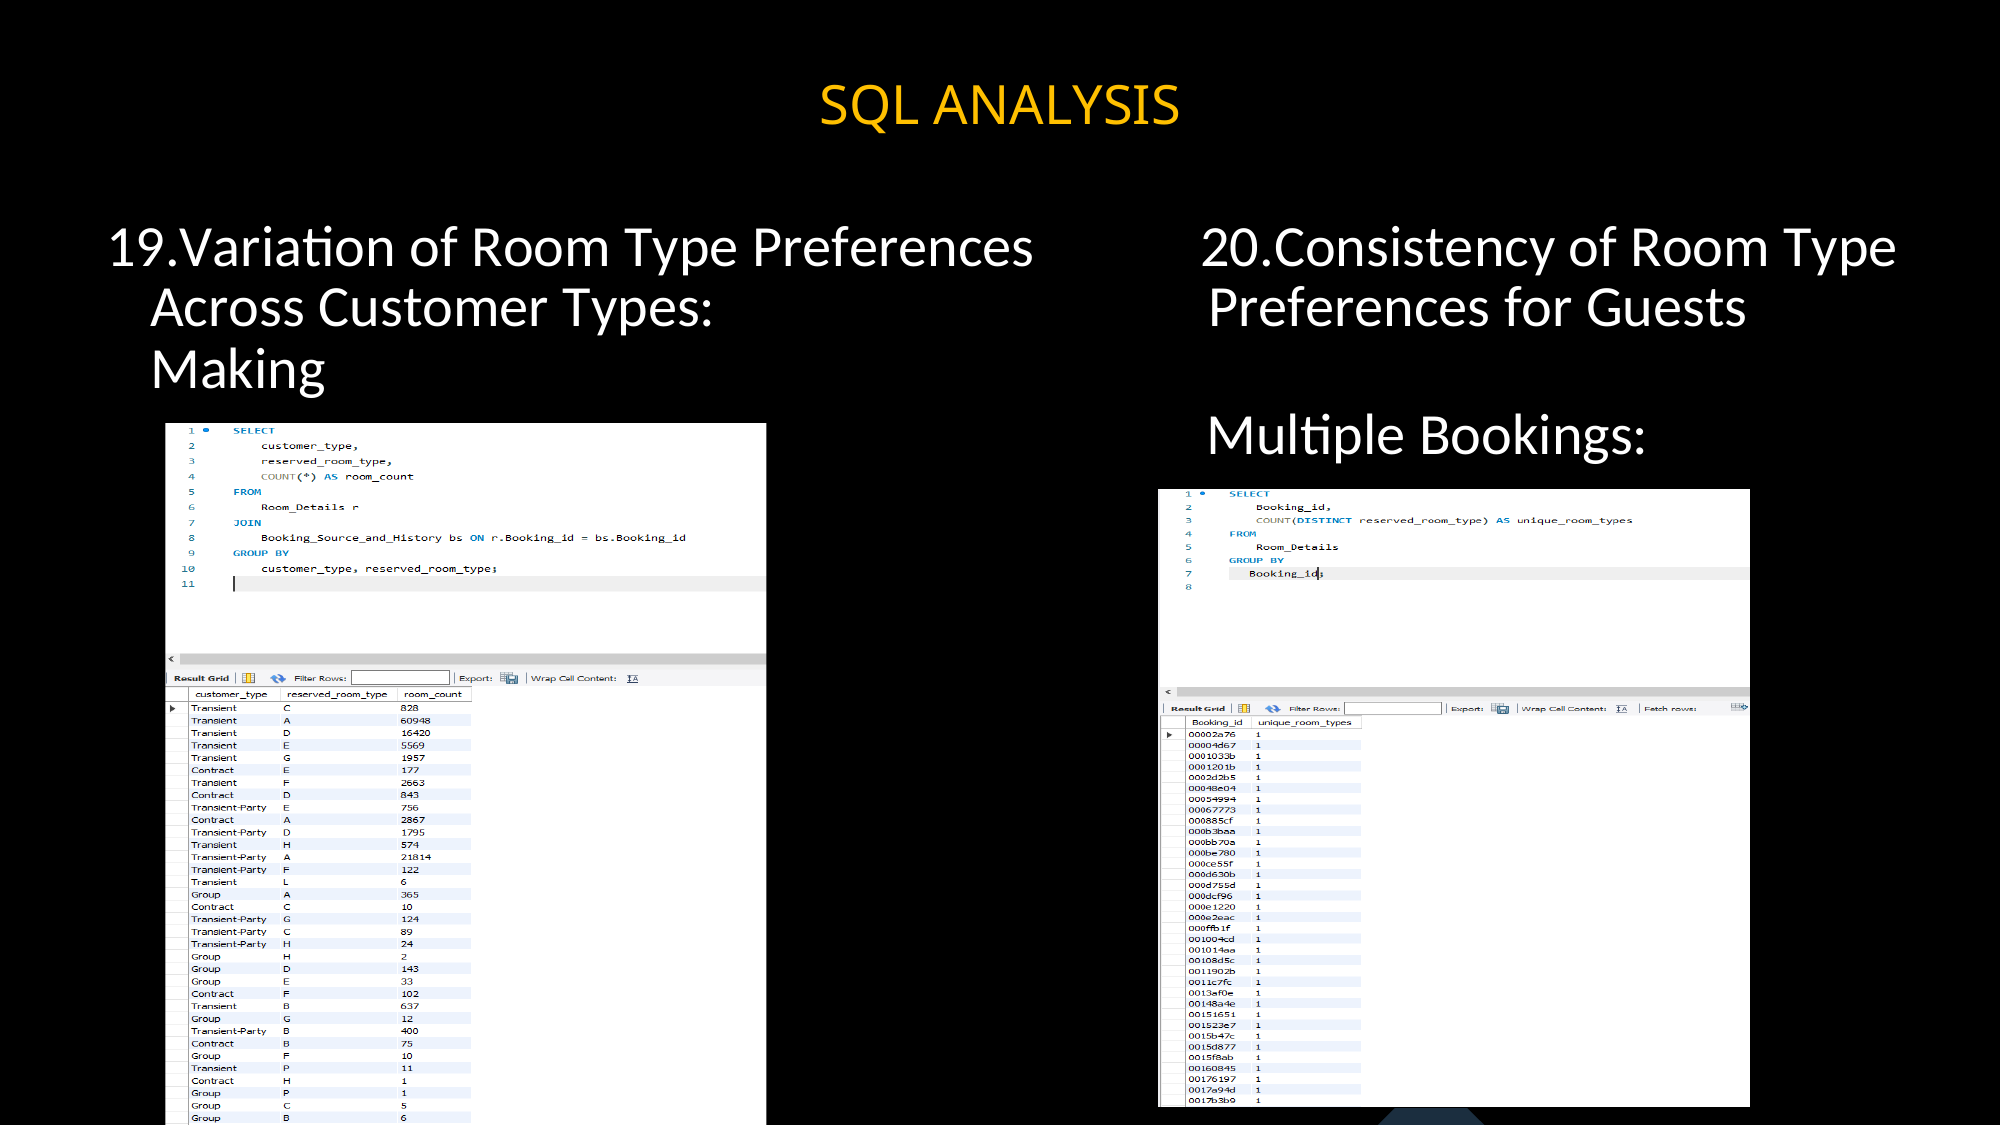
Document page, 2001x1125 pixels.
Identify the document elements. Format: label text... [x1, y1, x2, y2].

picture [1158, 489, 1750, 1107]
subtitle 19.Variation of Room Type Preferences 20.Consistency of Room Type Across Customer Types: Preferences for Guests Making [106, 216, 1936, 403]
text SQL ANALYSIS [223, 73, 1777, 137]
text Multiple Bookings: [1206, 403, 2000, 467]
picture [165, 423, 767, 1125]
